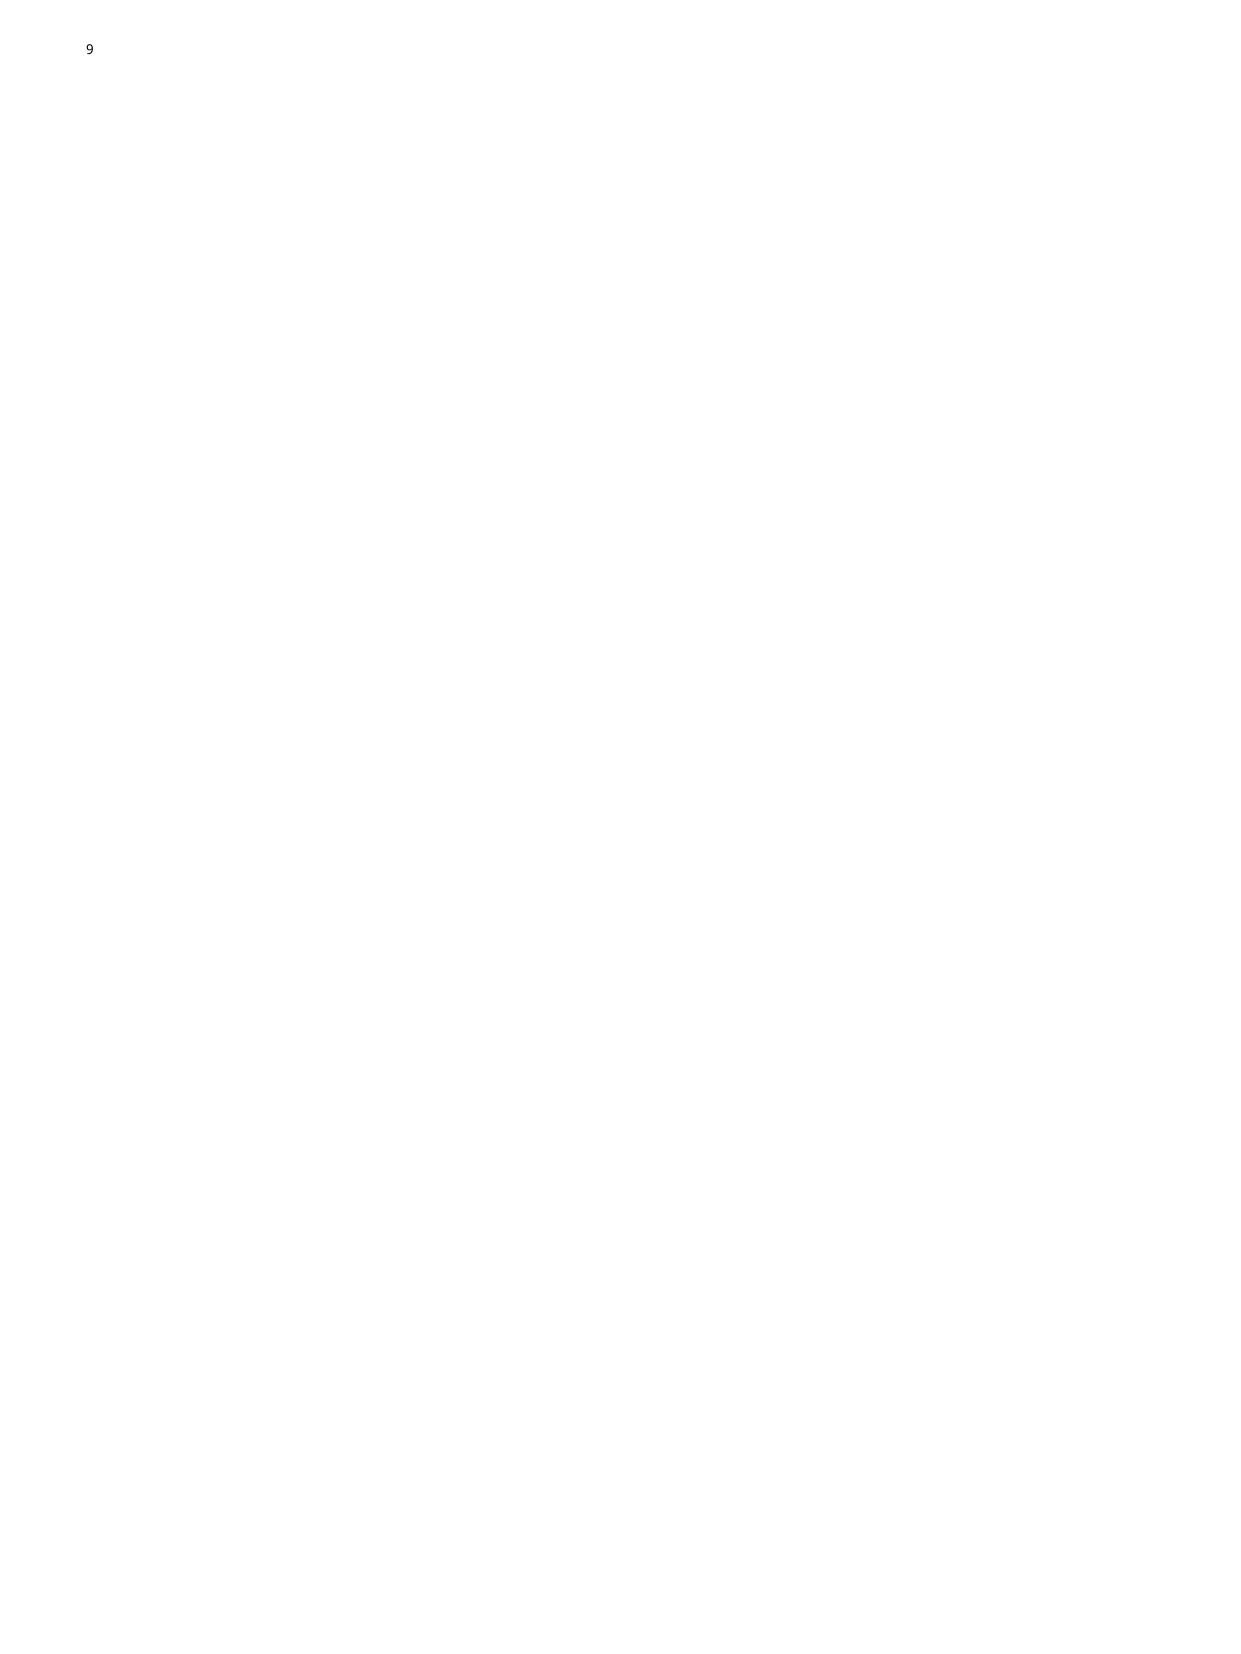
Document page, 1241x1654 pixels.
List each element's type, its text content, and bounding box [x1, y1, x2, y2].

text 9 [86, 35, 1166, 59]
